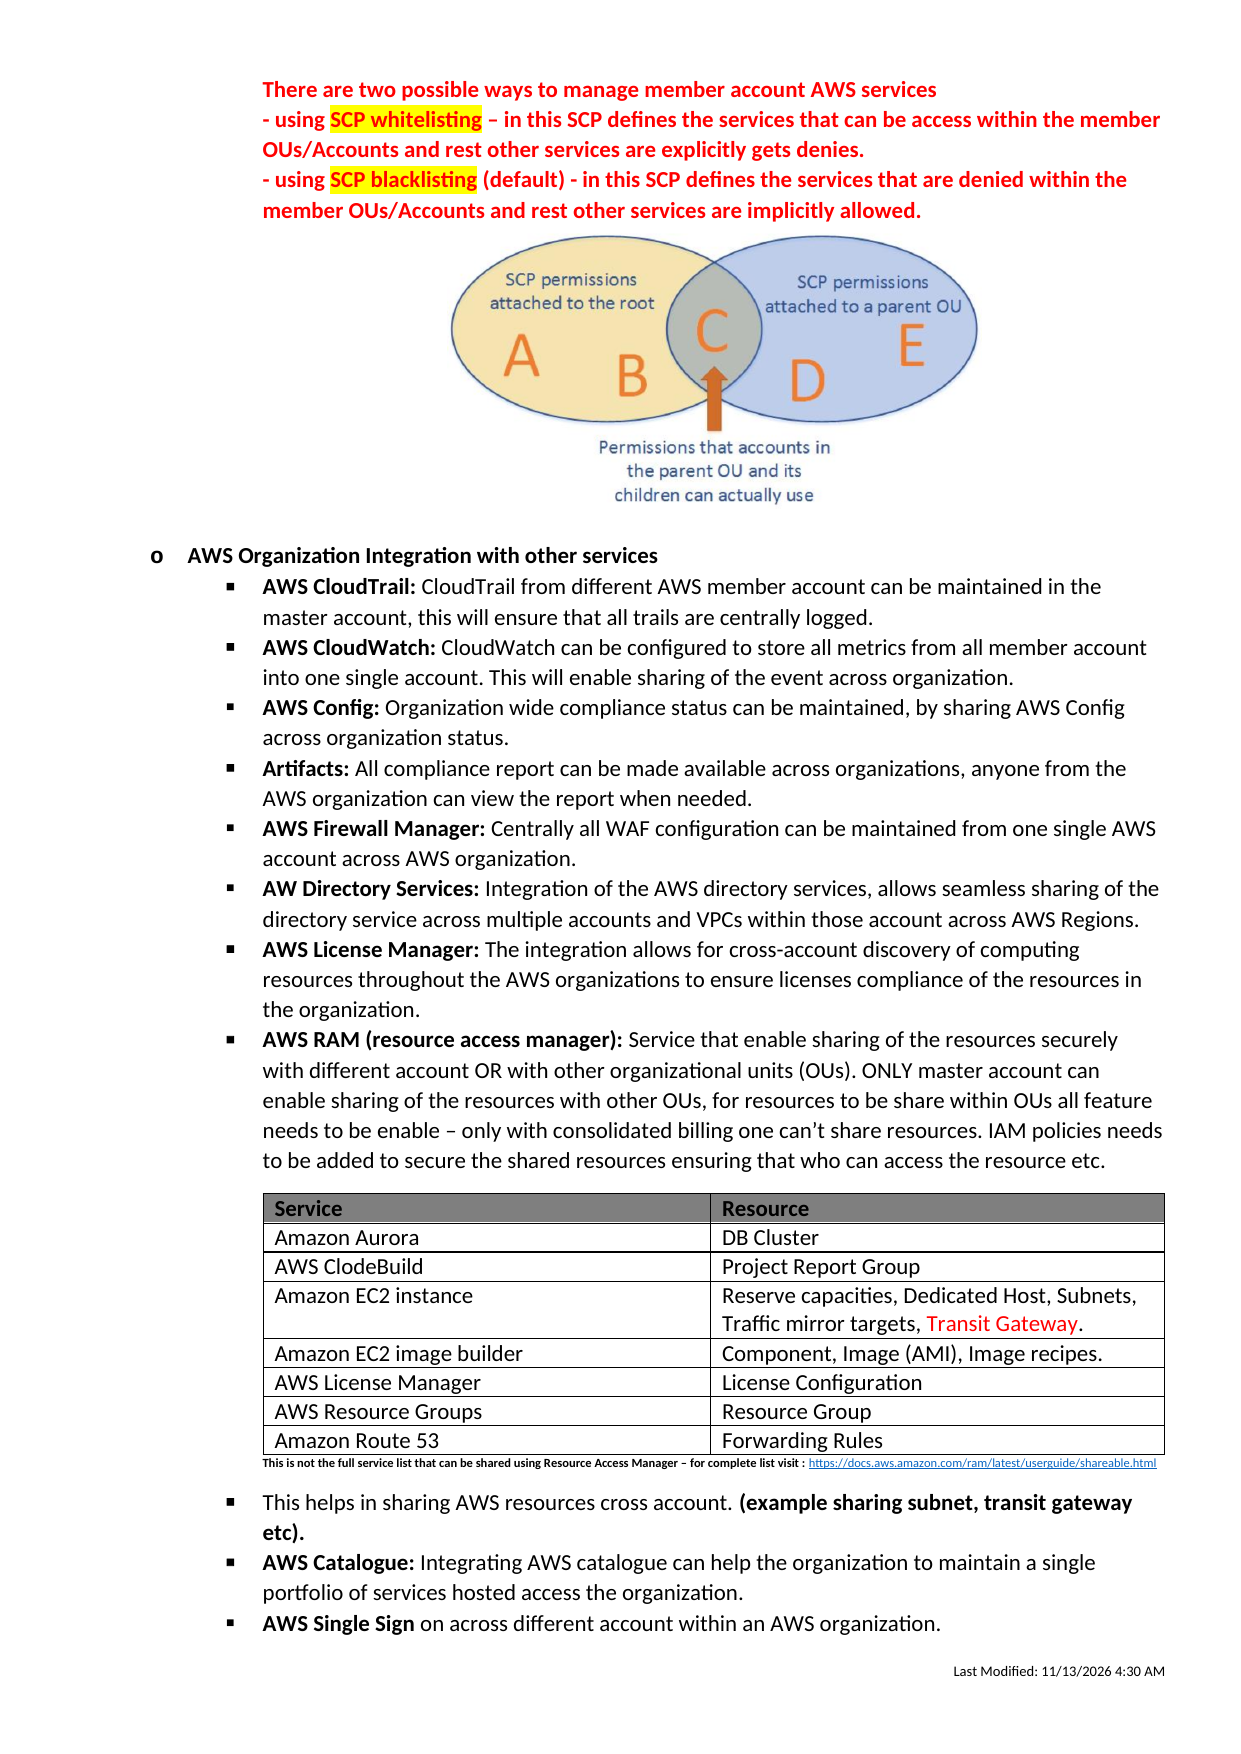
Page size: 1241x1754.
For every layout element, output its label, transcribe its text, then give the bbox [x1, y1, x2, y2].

list AWS Config: Organization wide compliance status can be maintained, by sharing AWS Config across organization status. [225, 693, 1165, 752]
table_cell Amazon EC2 image builder [264, 1339, 710, 1367]
table_cell Resource Group [711, 1397, 1164, 1425]
list AWS CloudWatch: CloudWatch can be configured to store all metrics from all member account into one single account. This will enable sharing of the event across organization. [225, 633, 1165, 691]
list - using SCP whitelisting – in this SCP defines the services that can be access within the member OUs/Accounts and rest other services are explicitly gets denies. [262, 105, 1165, 163]
table_cell Forwarding Rules [711, 1426, 1164, 1454]
table_cell AWS License Manager [264, 1368, 710, 1396]
list This is not the full service list that can be shared using Resource Access Manager – for complete list visit : https://docs.aws.amazon.com/ram/latest/userguide/shareable.html [262, 1455, 1165, 1487]
table_cell Amazon EC2 instance [264, 1282, 710, 1338]
table_header Service [264, 1194, 710, 1222]
table_cell Reserve capacities, Dedicated Host, Subnets, Traffic mirror targets, Transit Gateway. [711, 1282, 1164, 1338]
list This helps in sharing AWS resources cross account. (example sharing subnet, transit gateway etc). [225, 1488, 1165, 1546]
table_cell License Configuration [711, 1368, 1164, 1396]
list AWS RAM (resource access manager): Service that enable sharing of the resources securely with different account OR with other organizational units (OUs). ONLY master account can enable sharing of the resources with other OUs, for resources to be share within OUs all feature needs to be enable – only with consolidated billing one can’t share resources. IAM policies needs to be added to secure the shared resources ensuring that who can access the resource etc. [225, 1026, 1165, 1174]
table_cell AWS Resource Groups [264, 1397, 710, 1425]
list AWS Organization Integration with other services [150, 541, 1165, 570]
list - using SCP blacklisting (default) - in this SCP defines the services that are denied within the member OUs/Accounts and rest other services are implicitly allowed. [262, 166, 1165, 224]
table_cell Amazon Route 53 [264, 1426, 710, 1454]
list AWS License Manager: The integration allows for cross-account discovery of computing resources throughout the AWS organizations to ensure licenses compliance of the resources in the organization. [225, 935, 1165, 1023]
list There are two possible ways to manage member account AWS services [262, 75, 1165, 103]
picture [439, 226, 988, 509]
list AWS Single Sign on across different account within an AWS organization. [225, 1609, 1165, 1637]
table_header Resource [711, 1194, 1164, 1222]
list AWS Catalogue: Integrating AWS catalogue can help the organization to maintain a single portfolio of services hosted access the organization. [225, 1548, 1165, 1606]
list AWS CloudTrail: CloudTrail from different AWS member account can be maintained in the master account, this will ensure that all trails are centrally logged. [225, 572, 1165, 631]
list AWS Firewall Manager: Centrally all WAF configuration can be maintained from one single AWS account across AWS organization. [225, 814, 1165, 872]
table_cell Component, Image (AMI), Image recipes. [711, 1339, 1164, 1367]
table_cell DB Cluster [711, 1224, 1164, 1251]
table_cell Project Report Group [711, 1253, 1164, 1281]
table_cell Amazon Aurora [264, 1224, 710, 1251]
list Artifacts: All compliance report can be made available across organizations, anyone from the AWS organization can view the report when needed. [225, 754, 1165, 812]
list AW Directory Services: Integration of the AWS directory services, allows seamless sharing of the directory service across multiple accounts and VPCs within those account across AWS Regions. [225, 874, 1165, 933]
table_cell AWS ClodeBuild [264, 1253, 710, 1281]
